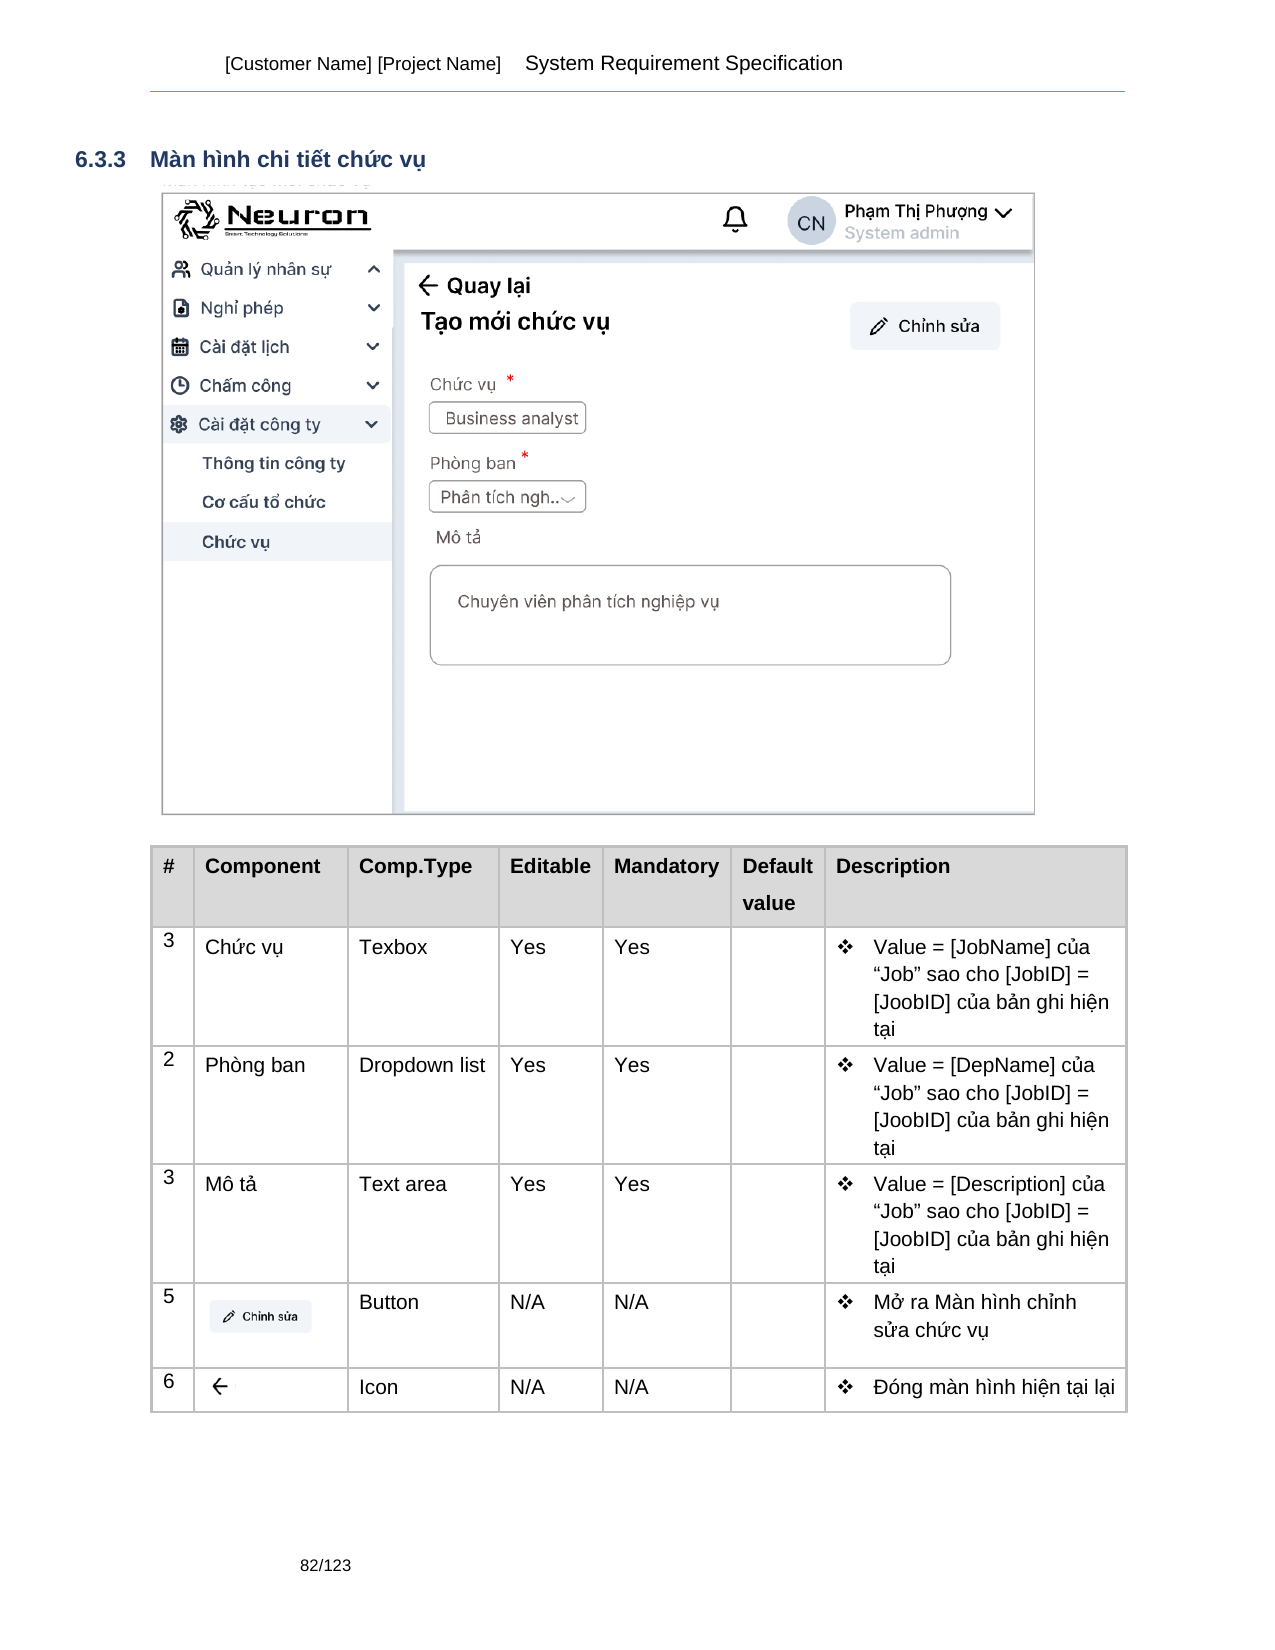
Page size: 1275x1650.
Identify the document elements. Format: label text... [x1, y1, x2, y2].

table_cell [195, 1284, 347, 1367]
table_cell Mô tả [195, 1165, 347, 1282]
table_cell 3 [153, 928, 193, 1045]
table_header Default value [732, 848, 824, 926]
table_cell Yes [604, 1165, 730, 1282]
table_cell 3 [153, 1165, 193, 1282]
table_header Comp.Type [349, 848, 498, 926]
table_cell Text area [349, 1165, 498, 1282]
table_cell Mở ra Màn hình chỉnh sửa chức vụ [826, 1284, 1125, 1367]
picture [204, 1290, 328, 1355]
table_cell N/A [604, 1369, 730, 1411]
table_header Description [826, 848, 1125, 926]
picture [150, 185, 1070, 833]
picture [204, 1375, 236, 1397]
table_cell Button [349, 1284, 498, 1367]
table_cell Yes [604, 928, 730, 1045]
table_cell Yes [604, 1047, 730, 1163]
table_cell Value = [DepName] của “Job” sao cho [JobID] = [JoobID] của bản ghi hiện tại [826, 1047, 1125, 1163]
table_cell Value = [Description] của “Job” sao cho [JobID] = [JoobID] của bản ghi hiện tại [826, 1165, 1125, 1282]
table_cell [732, 1165, 824, 1282]
table_cell Value = [JobName] của “Job” sao cho [JobID] = [JoobID] của bản ghi hiện tại [826, 928, 1125, 1045]
table_cell [732, 1047, 824, 1163]
table_header Editable [500, 848, 602, 926]
table_cell 2 [153, 1047, 193, 1163]
table_header # [153, 848, 193, 926]
table_cell Yes [500, 1047, 602, 1163]
table_cell Yes [500, 928, 602, 1045]
table_cell Phòng ban [195, 1047, 347, 1163]
table_cell [732, 928, 824, 1045]
table_header Mandatory [604, 848, 730, 926]
table_cell [732, 1284, 824, 1367]
table_cell Dropdown list [349, 1047, 498, 1163]
table_cell Yes [500, 1165, 602, 1282]
table_cell Đóng màn hình hiện tại lại [826, 1369, 1125, 1411]
table_cell 5 [153, 1284, 193, 1367]
subtitle Màn hình chi tiết chức vụ [75, 146, 1125, 173]
table_cell Chức vụ [195, 928, 347, 1045]
table_cell N/A [500, 1369, 602, 1411]
table_cell [195, 1369, 347, 1411]
table_cell 6 [153, 1369, 193, 1411]
table_header Component [195, 848, 347, 926]
table_cell N/A [604, 1284, 730, 1367]
table_cell N/A [500, 1284, 602, 1367]
table_cell [732, 1369, 824, 1411]
table_cell Icon [349, 1369, 498, 1411]
table_cell Texbox [349, 928, 498, 1045]
